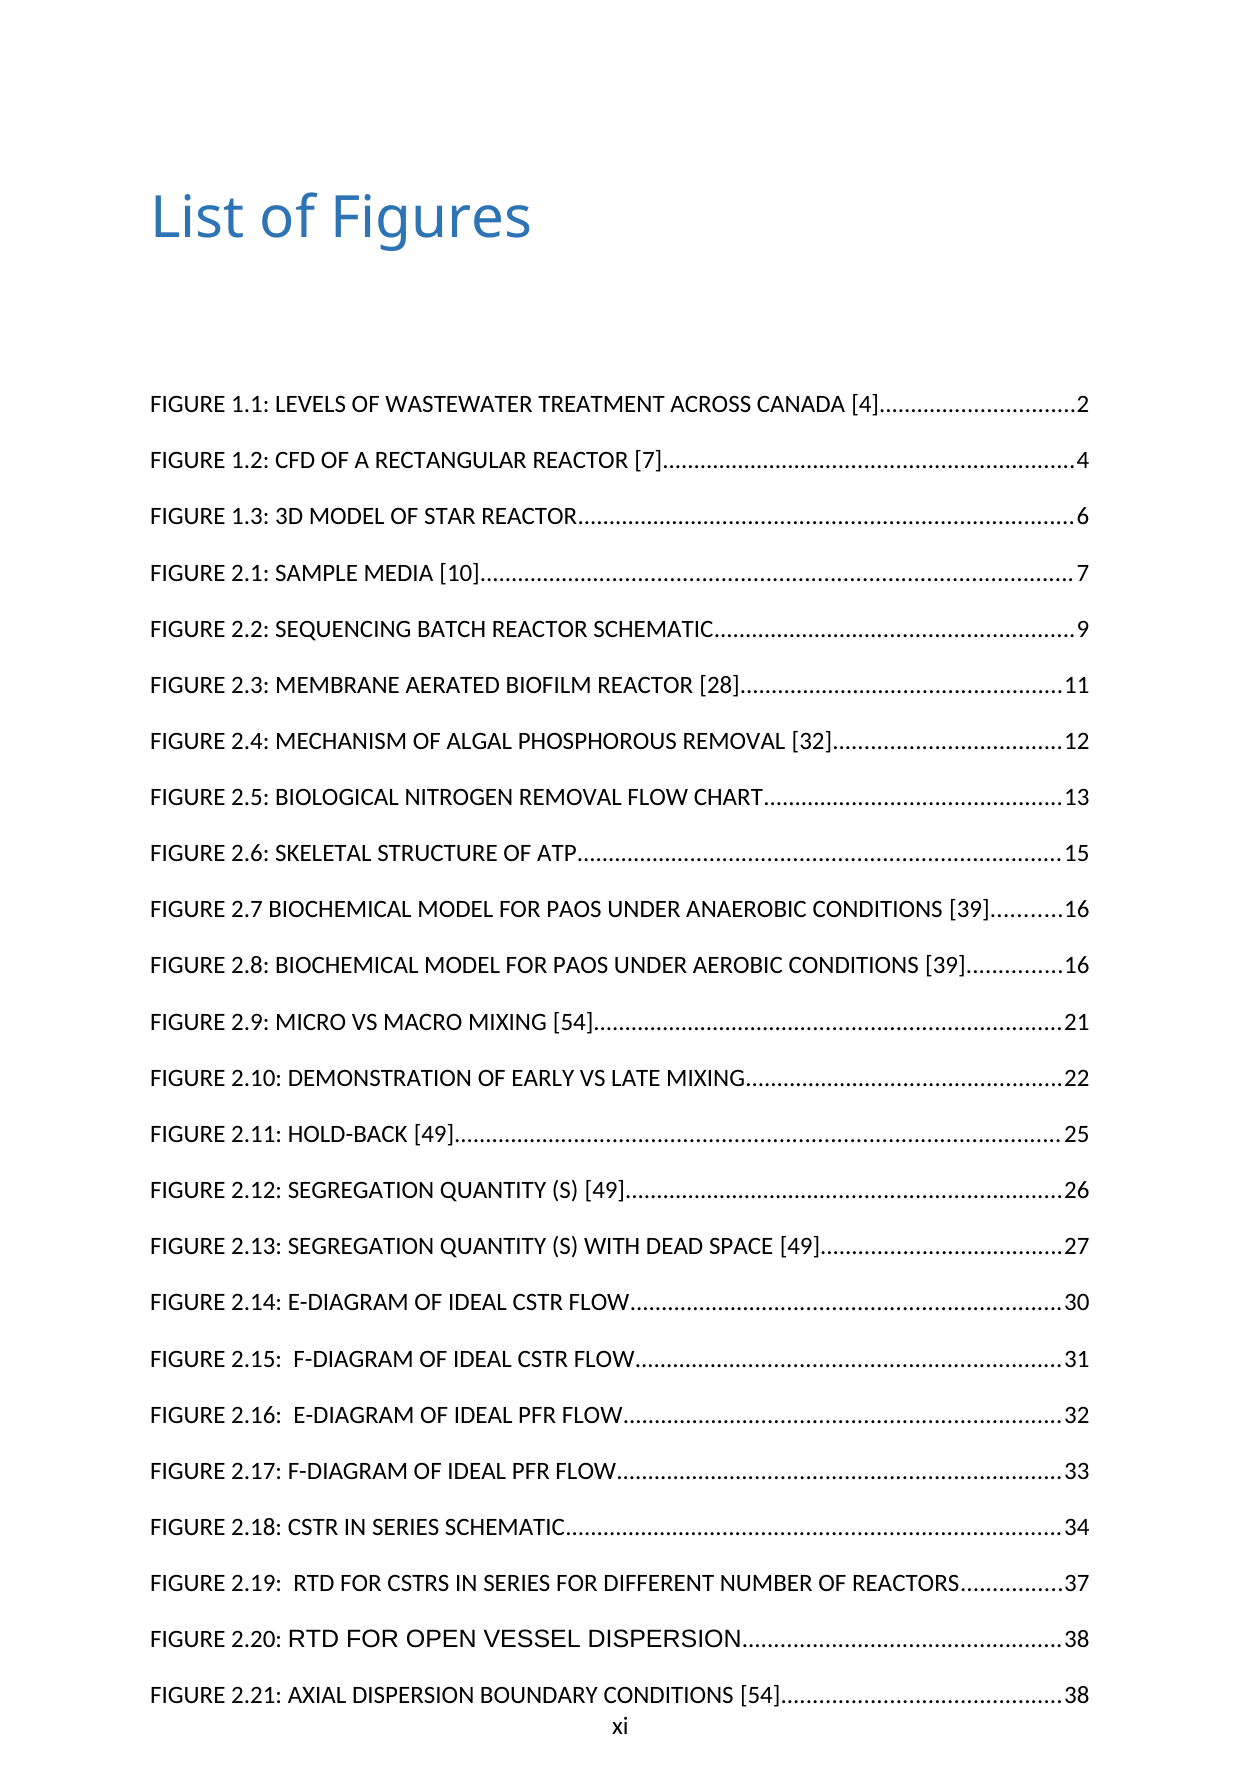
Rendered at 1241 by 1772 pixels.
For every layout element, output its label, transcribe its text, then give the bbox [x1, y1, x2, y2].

text Figure 2.8: Biochemical model for PAOs under aerobic conditions [39] 16 [150, 950, 1090, 980]
text Figure 2.20: RTD for Open Vessel Dispersion 38 [150, 1623, 1090, 1654]
text Figure 2.16: E-Diagram of Ideal PFR flow 32 [150, 1399, 1090, 1429]
text Figure 1.3: 3D MODEL OF STAR REACTOR 6 [150, 501, 1090, 531]
text Figure 2.2: Sequencing Batch Reactor schematic 9 [150, 613, 1090, 643]
text Figure 2.4: Mechanism of Algal Phosphorous REMOVAL [32] 12 [150, 725, 1090, 756]
text Figure 2.12: Segregation quantity (S) [49] 26 [150, 1174, 1090, 1205]
text Figure 1.1: Levels of wastewater treatment across canada [4] 2 [150, 388, 1090, 419]
text Figure 2.1: Sample Media [10] 7 [150, 557, 1090, 587]
text Figure 2.3: Membrane Aerated Biofilm Reactor [28] 11 [150, 669, 1090, 699]
text Figure 2.9: Micro vs Macro Mixing [54] 21 [150, 1006, 1090, 1036]
text Figure 2.5: Biological Nitrogen Removal Flow Chart 13 [150, 781, 1090, 812]
text Figure 2.11: Hold-Back [49] 25 [150, 1118, 1090, 1149]
text Figure 2.13: Segregation quantity (S) with dead space [49] 27 [150, 1230, 1090, 1261]
text Figure 2.21: axial dispersion boundary conditions [54] 38 [150, 1679, 1090, 1710]
text Figure 2.19: RTD for CSTRs in series for different number of reactors 37 [150, 1567, 1090, 1598]
text Figure 2.10: Demonstration of early vs late mixing 22 [150, 1062, 1090, 1092]
text Figure 2.6: Skeletal Structure of ATP 15 [150, 837, 1090, 868]
subtitle List of Figures [150, 175, 1090, 254]
text Figure 1.2: cfd of a rectangular reactor [7] 4 [150, 444, 1090, 475]
text Figure 2.14: E-Diagram of Ideal CSTR flow 30 [150, 1287, 1090, 1317]
text Figure 2.17: F-Diagram of Ideal PFR flow 33 [150, 1455, 1090, 1486]
text Figure 2.15: F-Diagram of Ideal CSTR flow 31 [150, 1343, 1090, 1373]
text Figure 2.18: CSTR in series Schematic 34 [150, 1511, 1090, 1542]
text Figure 2.7 Biochemical model for PAOs under anaerobic conditions [39] 16 [150, 893, 1090, 924]
